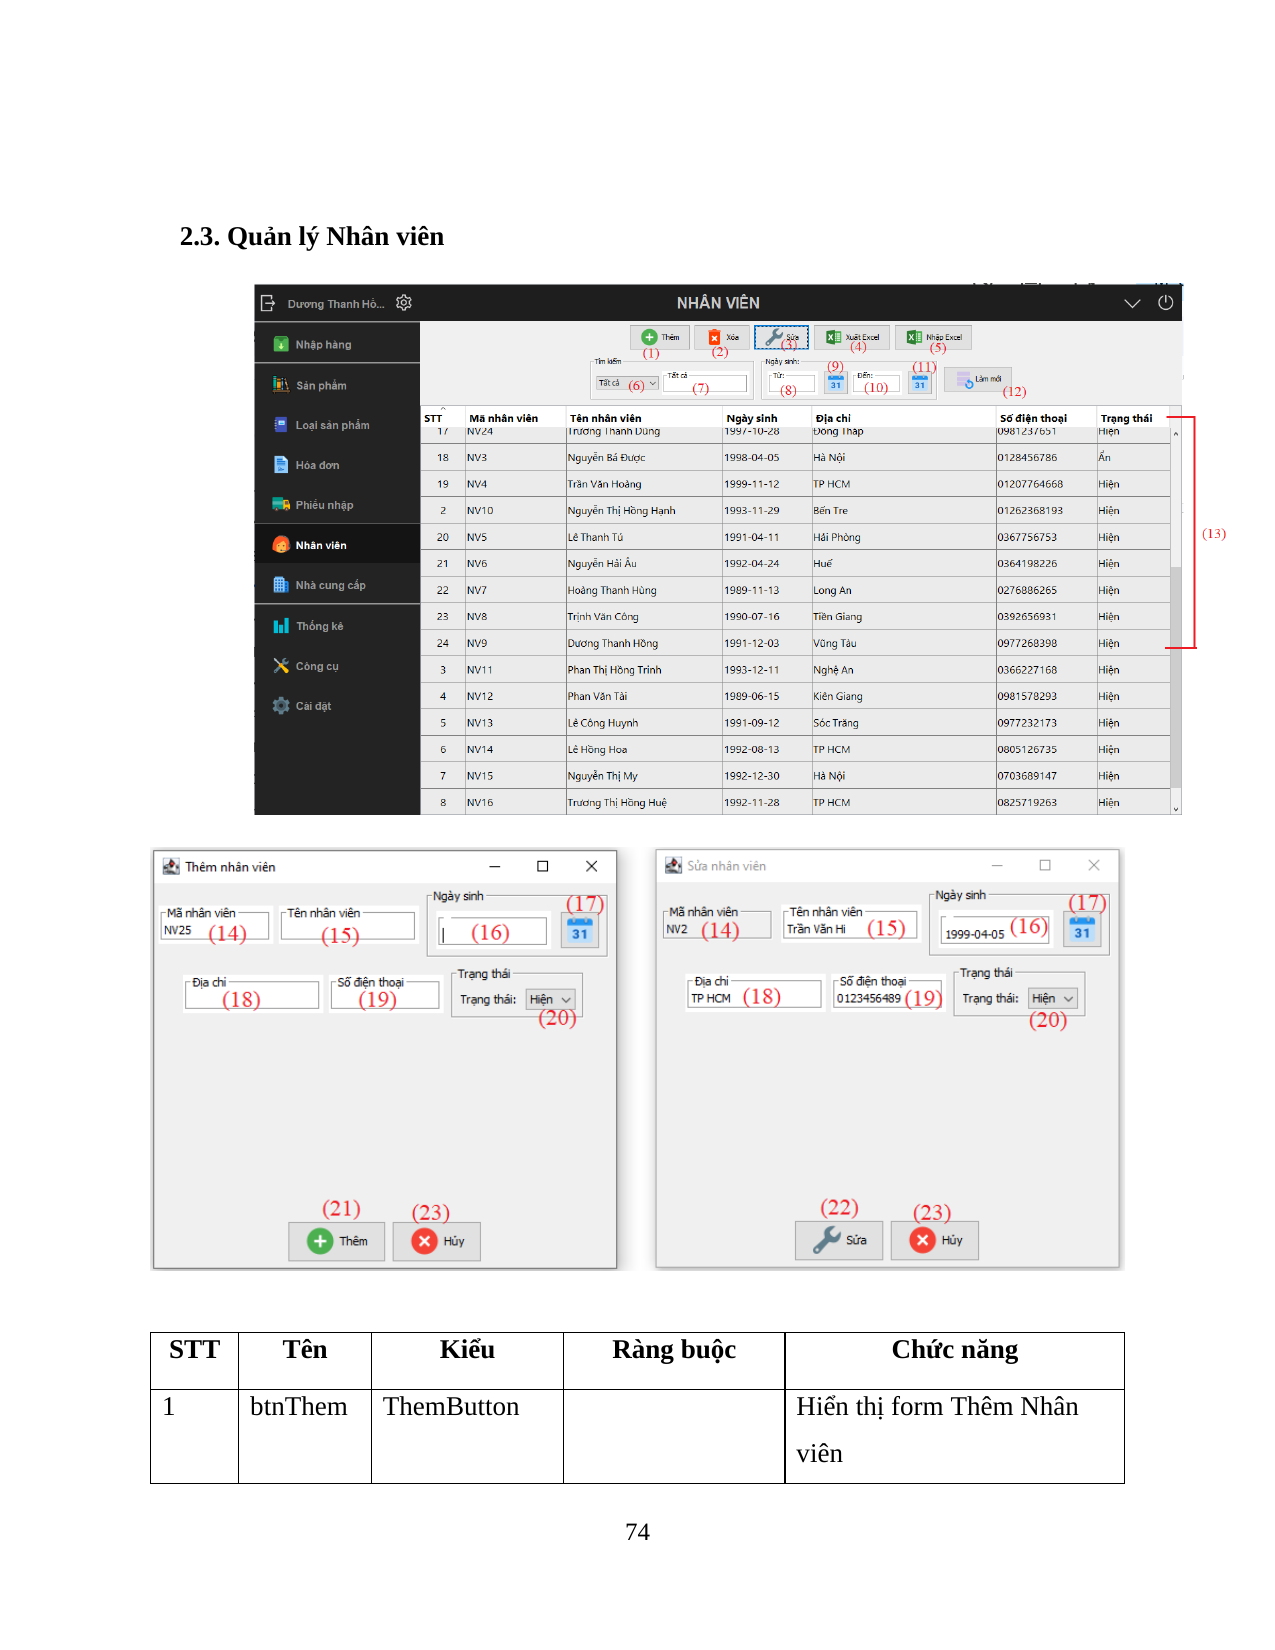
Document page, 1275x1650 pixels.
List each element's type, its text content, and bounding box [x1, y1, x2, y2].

table_header Tên [239, 1333, 371, 1389]
table_cell btnThem [239, 1390, 371, 1482]
table_cell Hiển thị form Thêm Nhân viên [786, 1390, 1124, 1482]
subtitle 2.3. Quản lý Nhân viên [179, 220, 1125, 251]
table_header STT [151, 1333, 238, 1389]
table_header Ràng buộc [564, 1333, 784, 1389]
table_header Chức năng [786, 1333, 1124, 1389]
table_header Kiểu [372, 1333, 563, 1389]
picture [150, 847, 1125, 1271]
table_cell [564, 1390, 784, 1482]
picture [253, 283, 1229, 815]
table_cell ThemButton [372, 1390, 563, 1482]
table_cell 1 [151, 1390, 238, 1482]
